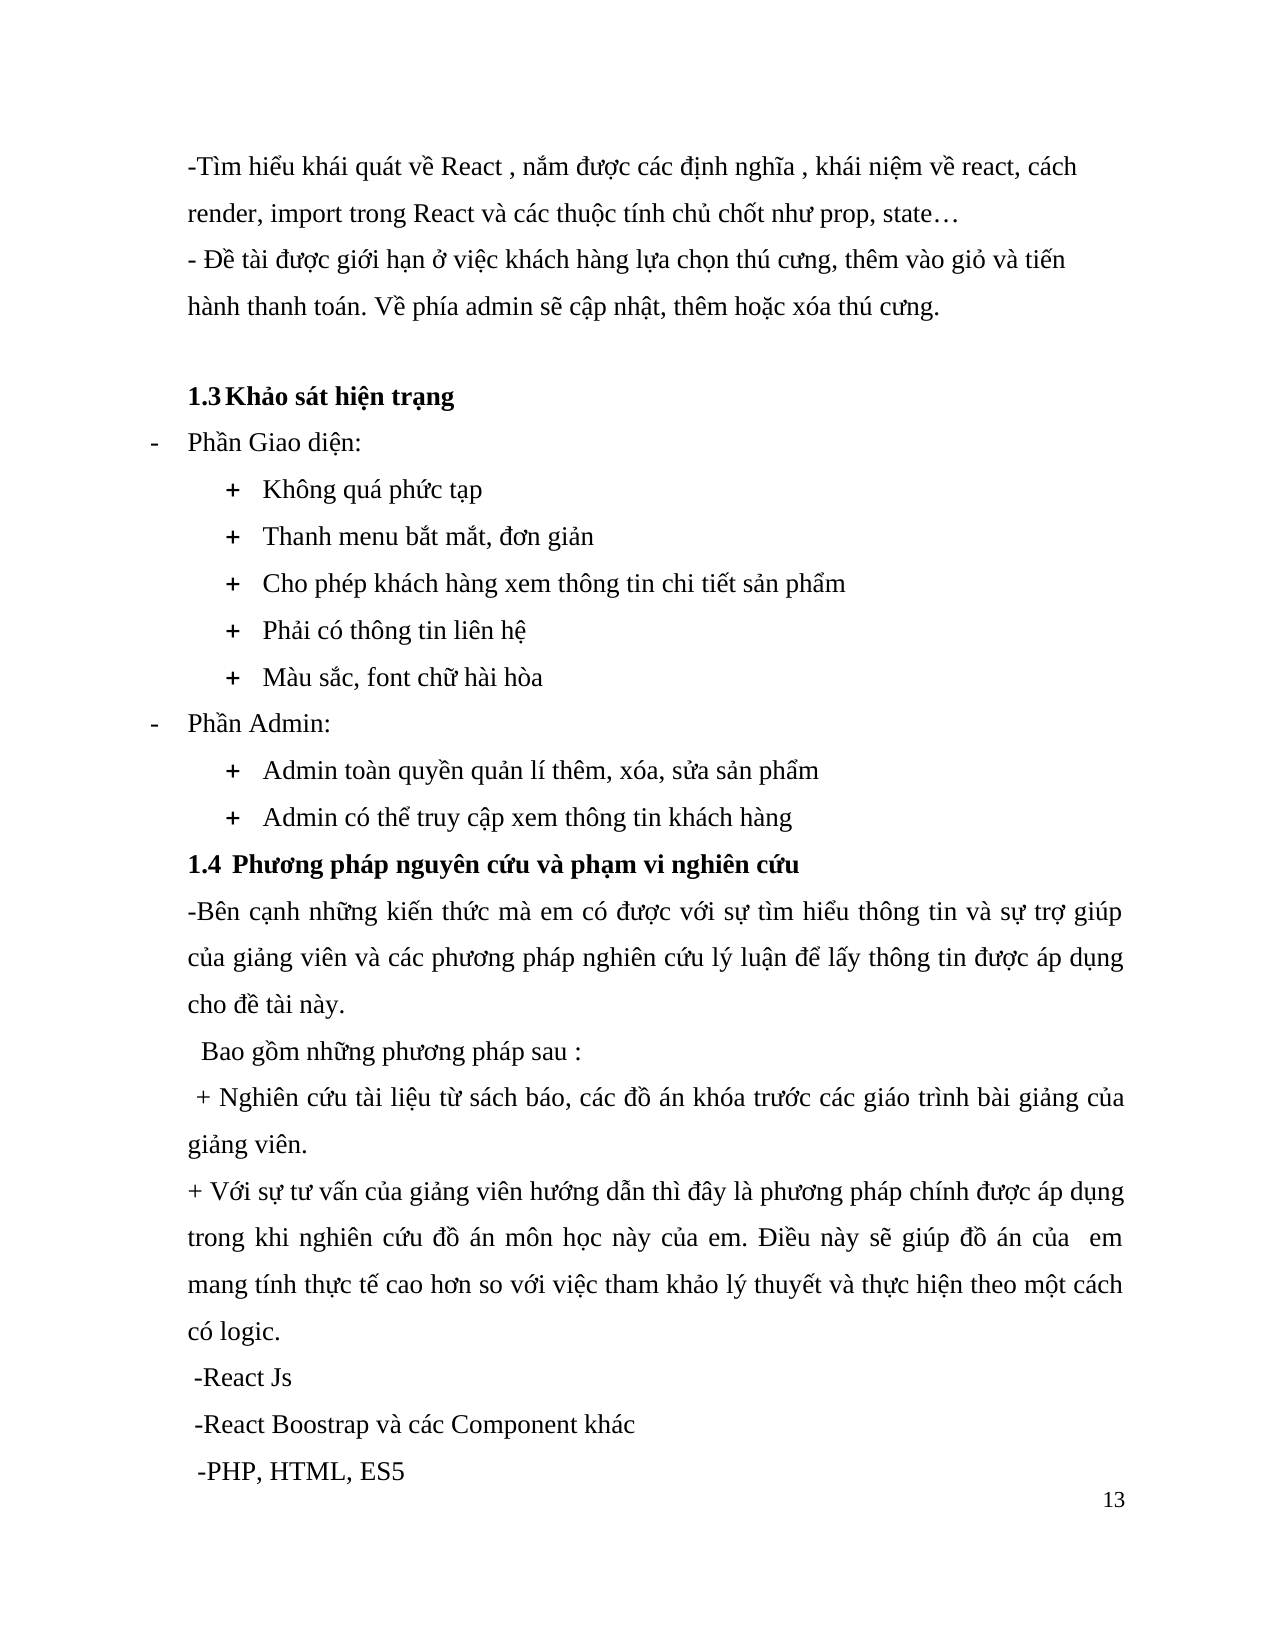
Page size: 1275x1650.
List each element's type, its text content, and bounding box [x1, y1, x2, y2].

list Admin có thể truy cập xem thông tin khách hàng [225, 801, 1125, 832]
list -React Js -React Boostrap và các Component khác [187, 1361, 1125, 1439]
text + Nghiên cứu tài liệu từ sách báo, các đồ án khóa trước các giáo trình bài giảng của giảng viên. [187, 1081, 1125, 1159]
text -Bên cạnh những kiến thức mà em có được với sự tìm hiểu thông tin và sự trợ giúp của giảng viên và các phương pháp nghiên cứu lý luận để lấy thông tin được áp dụng cho đề tài này. [187, 894, 1125, 1019]
list Phương pháp nguyên cứu và phạm vi nghiên cứu [187, 848, 1125, 879]
list Màu sắc, font chữ hài hòa [225, 661, 1125, 692]
list Phần Giao diện: [150, 426, 1125, 458]
text + Với sự tư vấn của giảng viên hướng dẫn thì đây là phương pháp chính được áp dụng trong khi nghiên cứu đồ án môn học này của em. Điều này sẽ giúp đồ án của em mang tính thực tế cao hơn so với việc tham khảo lý thuyết và thực hiện theo một cách có logic. [187, 1174, 1125, 1234]
text + Với sự tư vấn của giảng viên hướng dẫn thì đây là phương pháp chính được áp dụng trong khi nghiên cứu đồ án môn học này của em. Điều này sẽ giúp đồ án của em mang tính thực tế cao hơn so với việc tham khảo lý thuyết và thực hiện theo một cách có logic. [187, 1235, 1125, 1346]
list Không quá phức tạp [225, 473, 1125, 504]
list - Đề tài được giới hạn ở việc khách hàng lựa chọn thú cưng, thêm vào giỏ và tiến hành thanh toán. Về phía admin sẽ cập nhật, thêm hoặc xóa thú cưng. [187, 243, 1125, 321]
list Phần Admin: [150, 707, 1125, 739]
list Khảo sát hiện trạng [187, 380, 1125, 411]
text Bao gồm những phương pháp sau : [187, 1034, 1125, 1066]
list Admin toàn quyền quản lí thêm, xóa, sửa sản phẩm [225, 754, 1125, 785]
list Cho phép khách hàng xem thông tin chi tiết sản phẩm [225, 567, 1125, 598]
list Phải có thông tin liên hệ [225, 614, 1125, 645]
list Thanh menu bắt mắt, đơn giản [225, 520, 1125, 551]
list -Tìm hiểu khái quát về React , nắm được các định nghĩa , khái niệm về react, cách render, import trong React và các thuộc tính chủ chốt như prop, state… [187, 150, 1125, 228]
text -PHP, HTML, ES5 [150, 1455, 1125, 1486]
